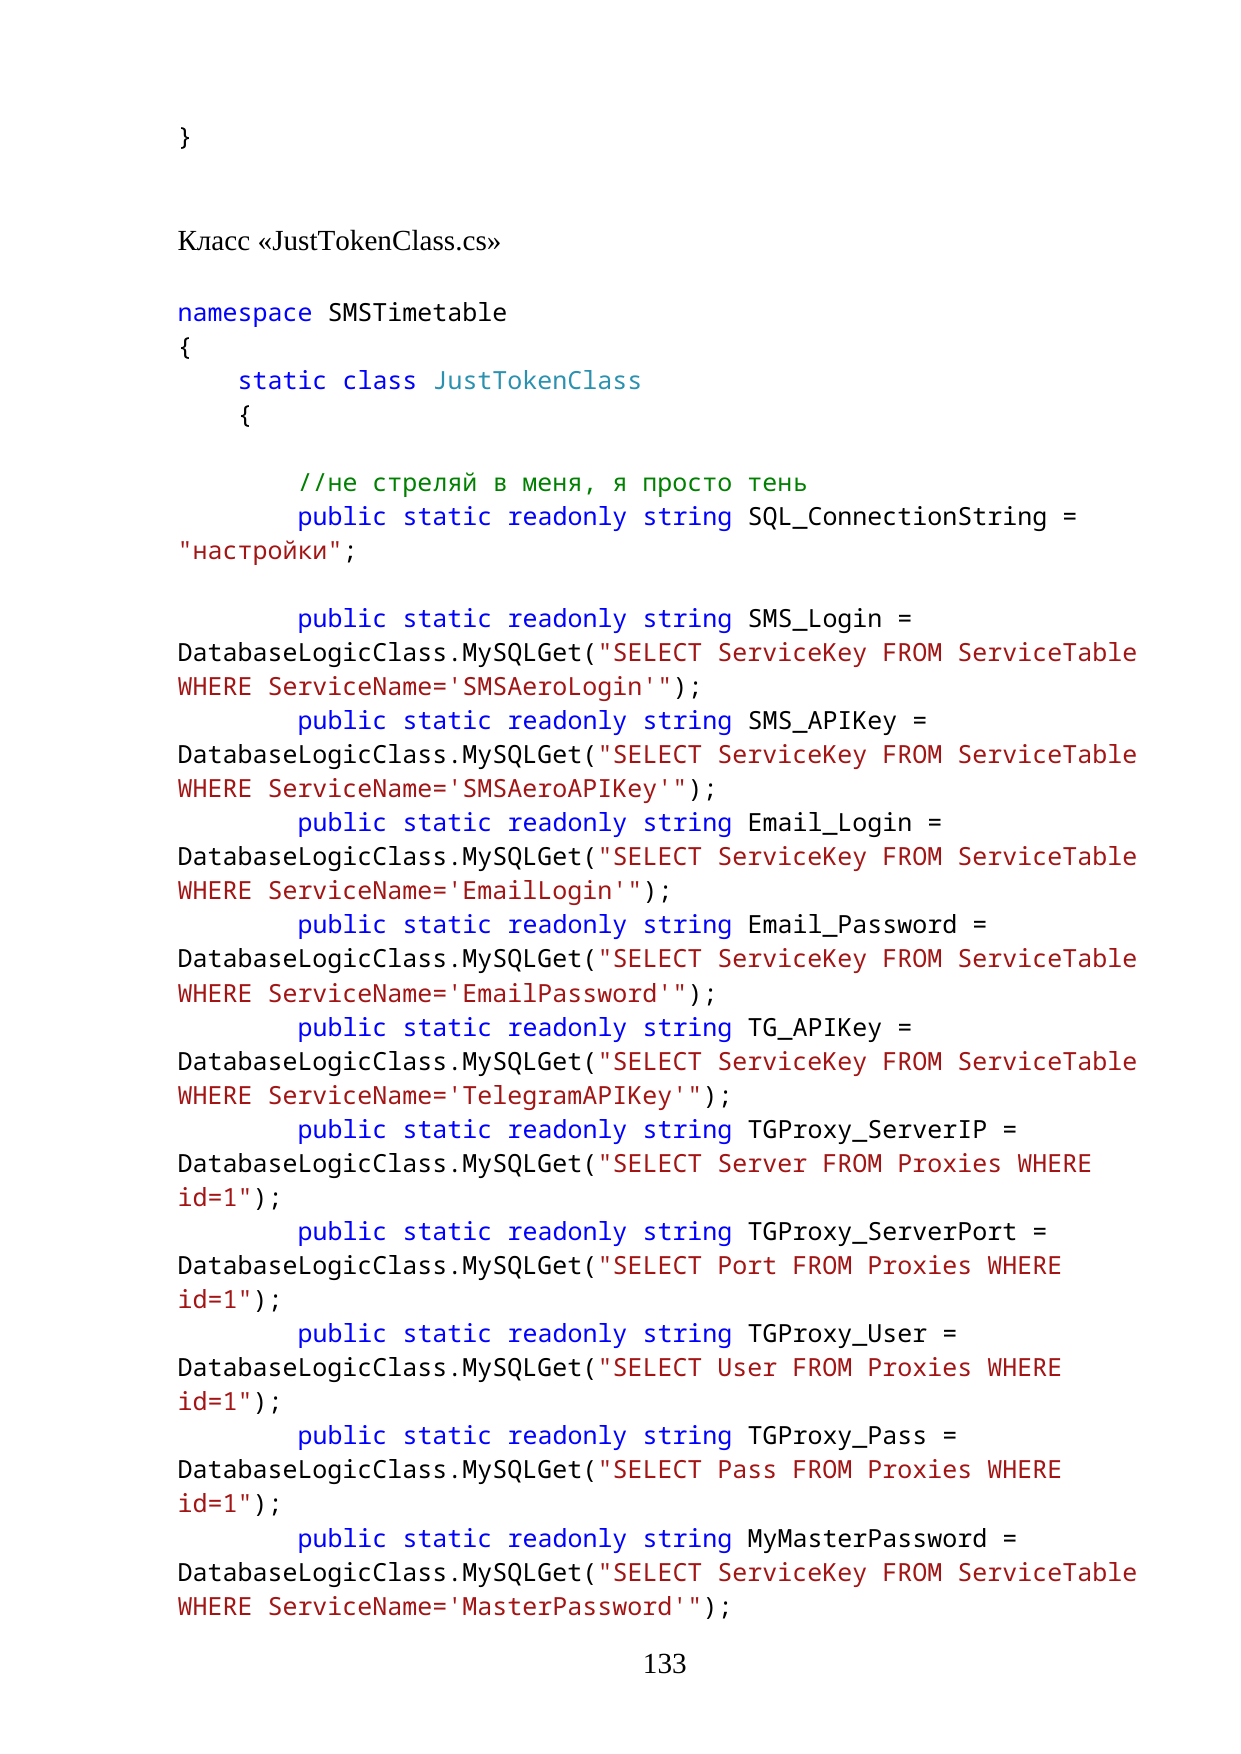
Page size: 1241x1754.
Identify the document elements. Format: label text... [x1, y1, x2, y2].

text //не стреляй в меня, я просто тень [177, 465, 1152, 499]
text static class JustTokenClass [177, 363, 1152, 397]
text { [177, 397, 1152, 431]
text public static readonly string TGProxy_ServerPort = DatabaseLogicClass.MySQLGet("SELECT Port FROM Proxies WHERE id=1"); [177, 1214, 1152, 1316]
text public static readonly string SQL_ConnectionString = "настройки"; [177, 499, 1152, 567]
text public static readonly string MyMasterPassword = DatabaseLogicClass.MySQLGet("SELECT ServiceKey FROM ServiceTable WHERE ServiceName='MasterPassword'"); [177, 1520, 1152, 1622]
text public static readonly string SMS_Login = DatabaseLogicClass.MySQLGet("SELECT ServiceKey FROM ServiceTable WHERE ServiceName='SMSAeroLogin'"); [177, 601, 1152, 703]
text { [177, 328, 1152, 363]
text public static readonly string TGProxy_User = DatabaseLogicClass.MySQLGet("SELECT User FROM Proxies WHERE id=1"); [177, 1316, 1152, 1418]
text namespace SMSTimetable [177, 294, 1152, 328]
text } [177, 118, 1152, 152]
text public static readonly string SMS_APIKey = DatabaseLogicClass.MySQLGet("SELECT ServiceKey FROM ServiceTable WHERE ServiceName='SMSAeroAPIKey'"); [177, 703, 1152, 805]
text public static readonly string TG_APIKey = DatabaseLogicClass.MySQLGet("SELECT ServiceKey FROM ServiceTable WHERE ServiceName='TelegramAPIKey'"); [177, 1009, 1152, 1111]
text public static readonly string Email_Password = DatabaseLogicClass.MySQLGet("SELECT ServiceKey FROM ServiceTable WHERE ServiceName='EmailPassword'"); [177, 907, 1152, 1009]
text public static readonly string TGProxy_Pass = DatabaseLogicClass.MySQLGet("SELECT Pass FROM Proxies WHERE id=1"); [177, 1418, 1152, 1520]
text Класс «JustTokenClass.cs» [177, 223, 1152, 257]
text public static readonly string TGProxy_ServerIP = DatabaseLogicClass.MySQLGet("SELECT Server FROM Proxies WHERE id=1"); [177, 1111, 1152, 1214]
text public static readonly string Email_Login = DatabaseLogicClass.MySQLGet("SELECT ServiceKey FROM ServiceTable WHERE ServiceName='EmailLogin'"); [177, 805, 1152, 907]
